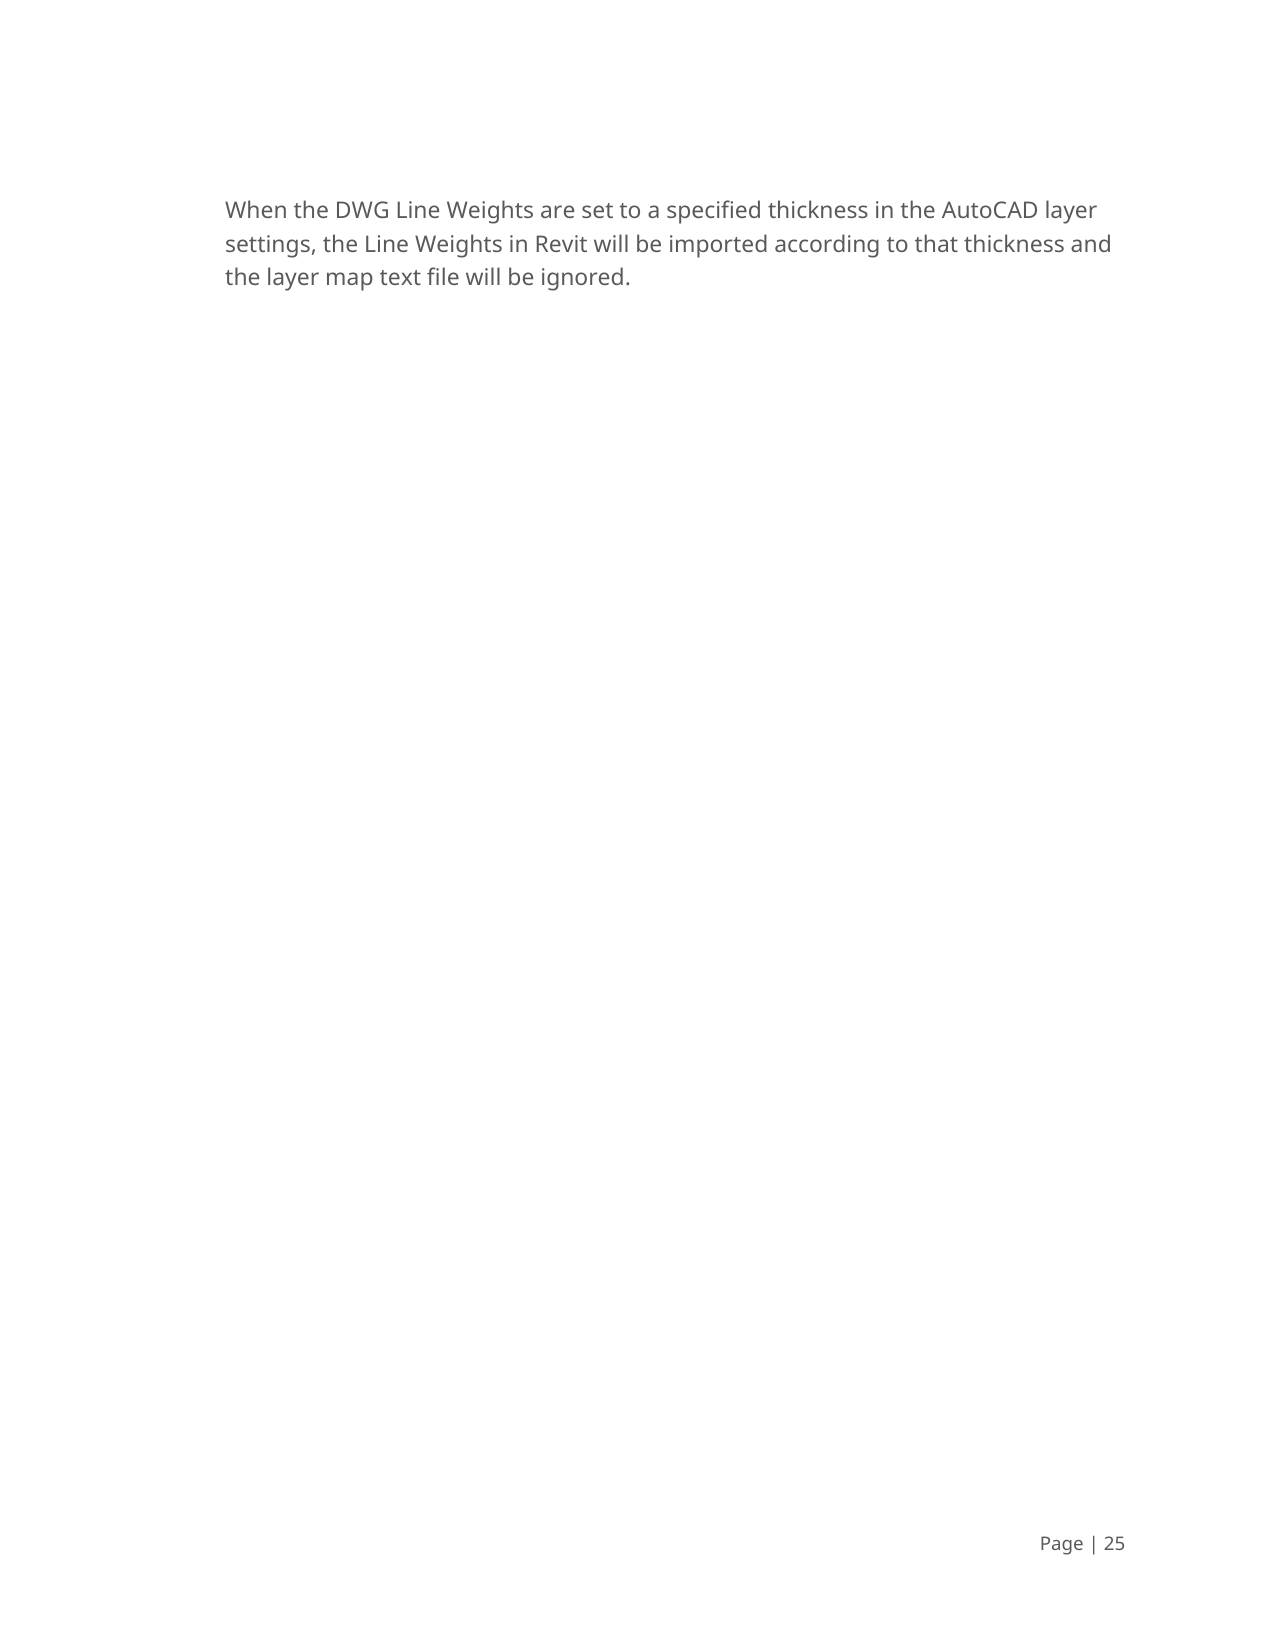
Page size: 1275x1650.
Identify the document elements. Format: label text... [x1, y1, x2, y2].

text When the DWG Line Weights are set to a specified thickness in the AutoCAD layer settings, the Line Weights in Revit will be imported according to that thickness and the layer map text file will be ignored. [225, 194, 1125, 292]
